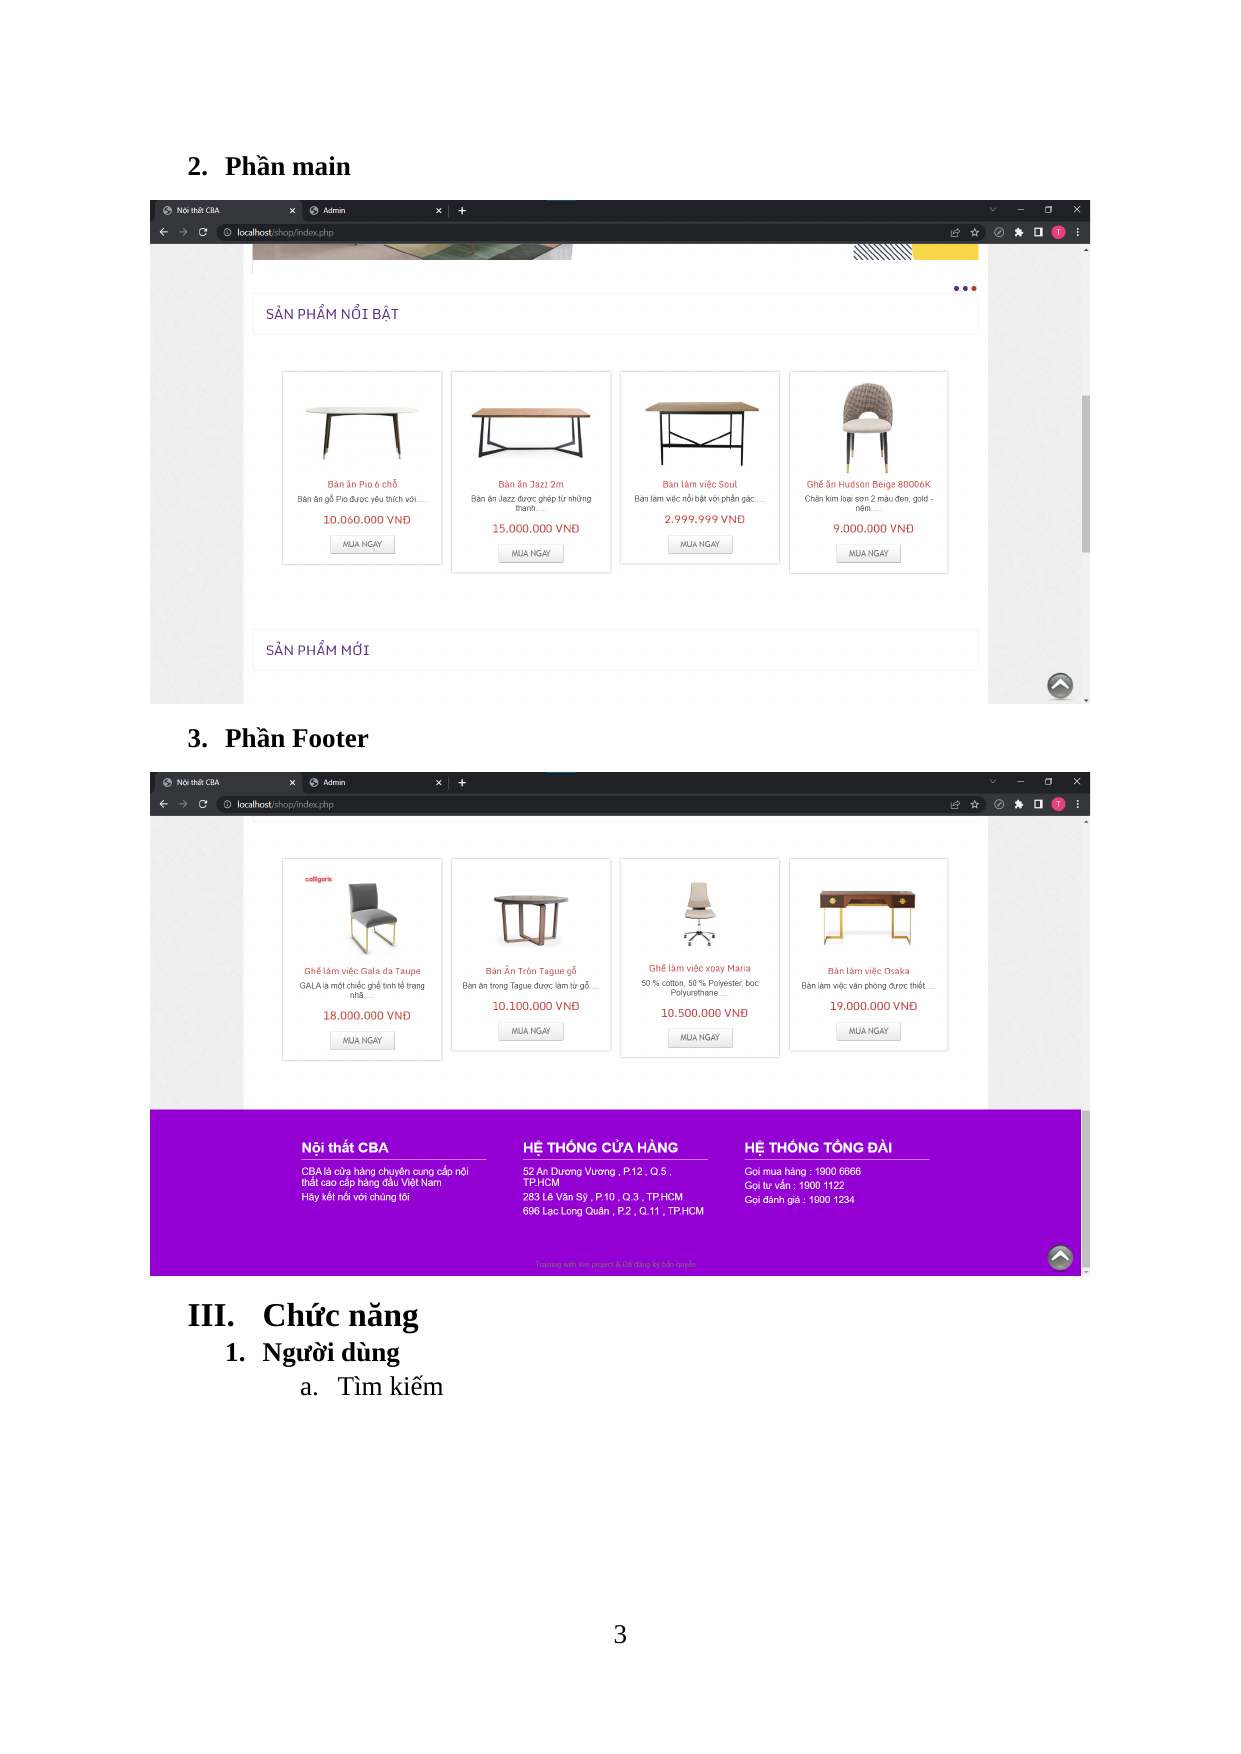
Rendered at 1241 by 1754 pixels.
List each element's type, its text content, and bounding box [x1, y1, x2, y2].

list Phần Footer [187, 722, 1090, 753]
list Chức năng [187, 1295, 1090, 1333]
picture [150, 772, 1091, 1276]
list Người dùng [225, 1336, 1090, 1367]
list Phần main [187, 150, 1090, 181]
picture [150, 200, 1091, 704]
list Tìm kiếm [300, 1370, 1090, 1401]
